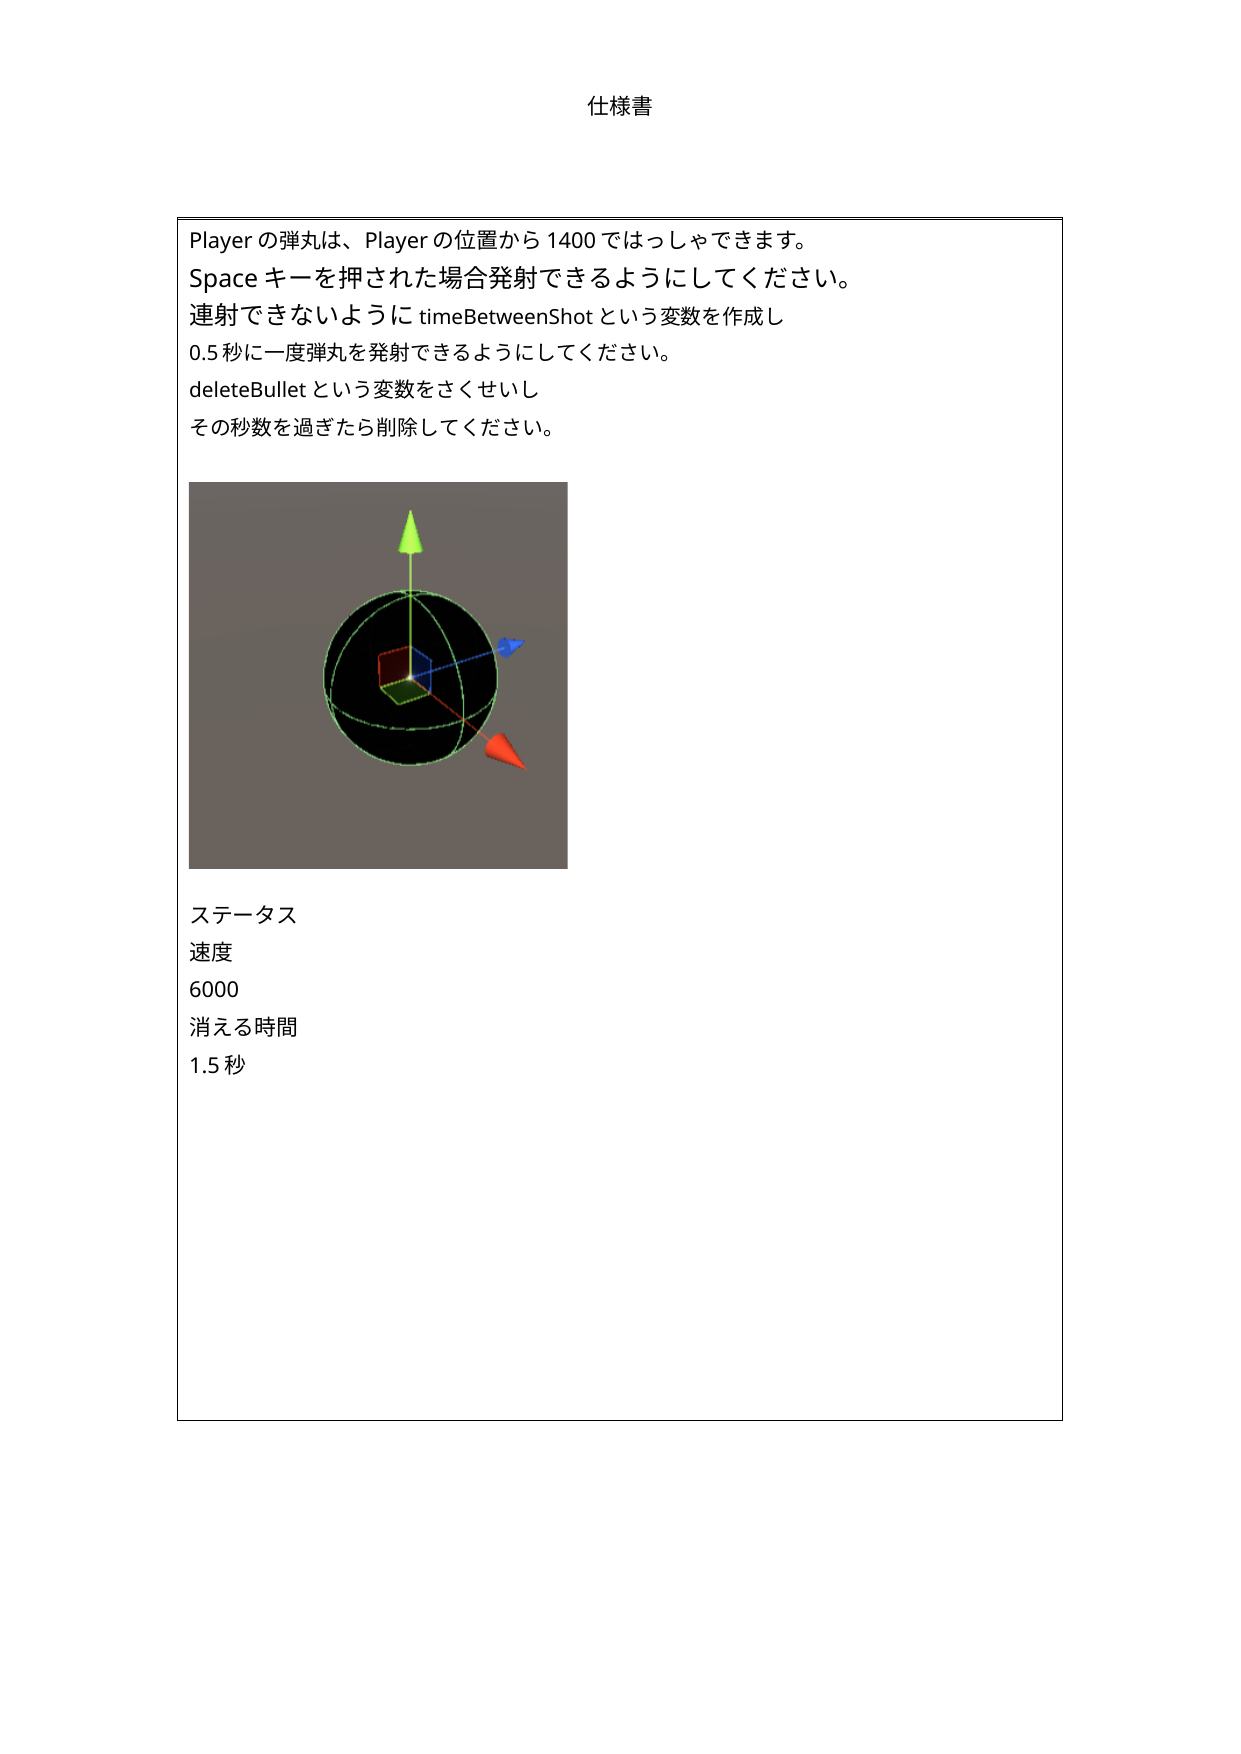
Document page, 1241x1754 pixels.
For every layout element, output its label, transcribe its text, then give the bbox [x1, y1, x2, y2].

picture [188, 482, 568, 869]
table_cell Playerの弾丸は、Playerの位置から1400ではっしゃできます。 Spaceキーを押された場合発射できるようにしてください。 連射できないようにtimeBetweenShotという変数を作成し 0.5秒に一度弾丸を発射できるようにしてください。 deleteBulletという変数をさくせいし その秒数を過ぎたら削除してください。 ステータス 速度 6000 消える時間 1.5秒 [178, 220, 1062, 1420]
